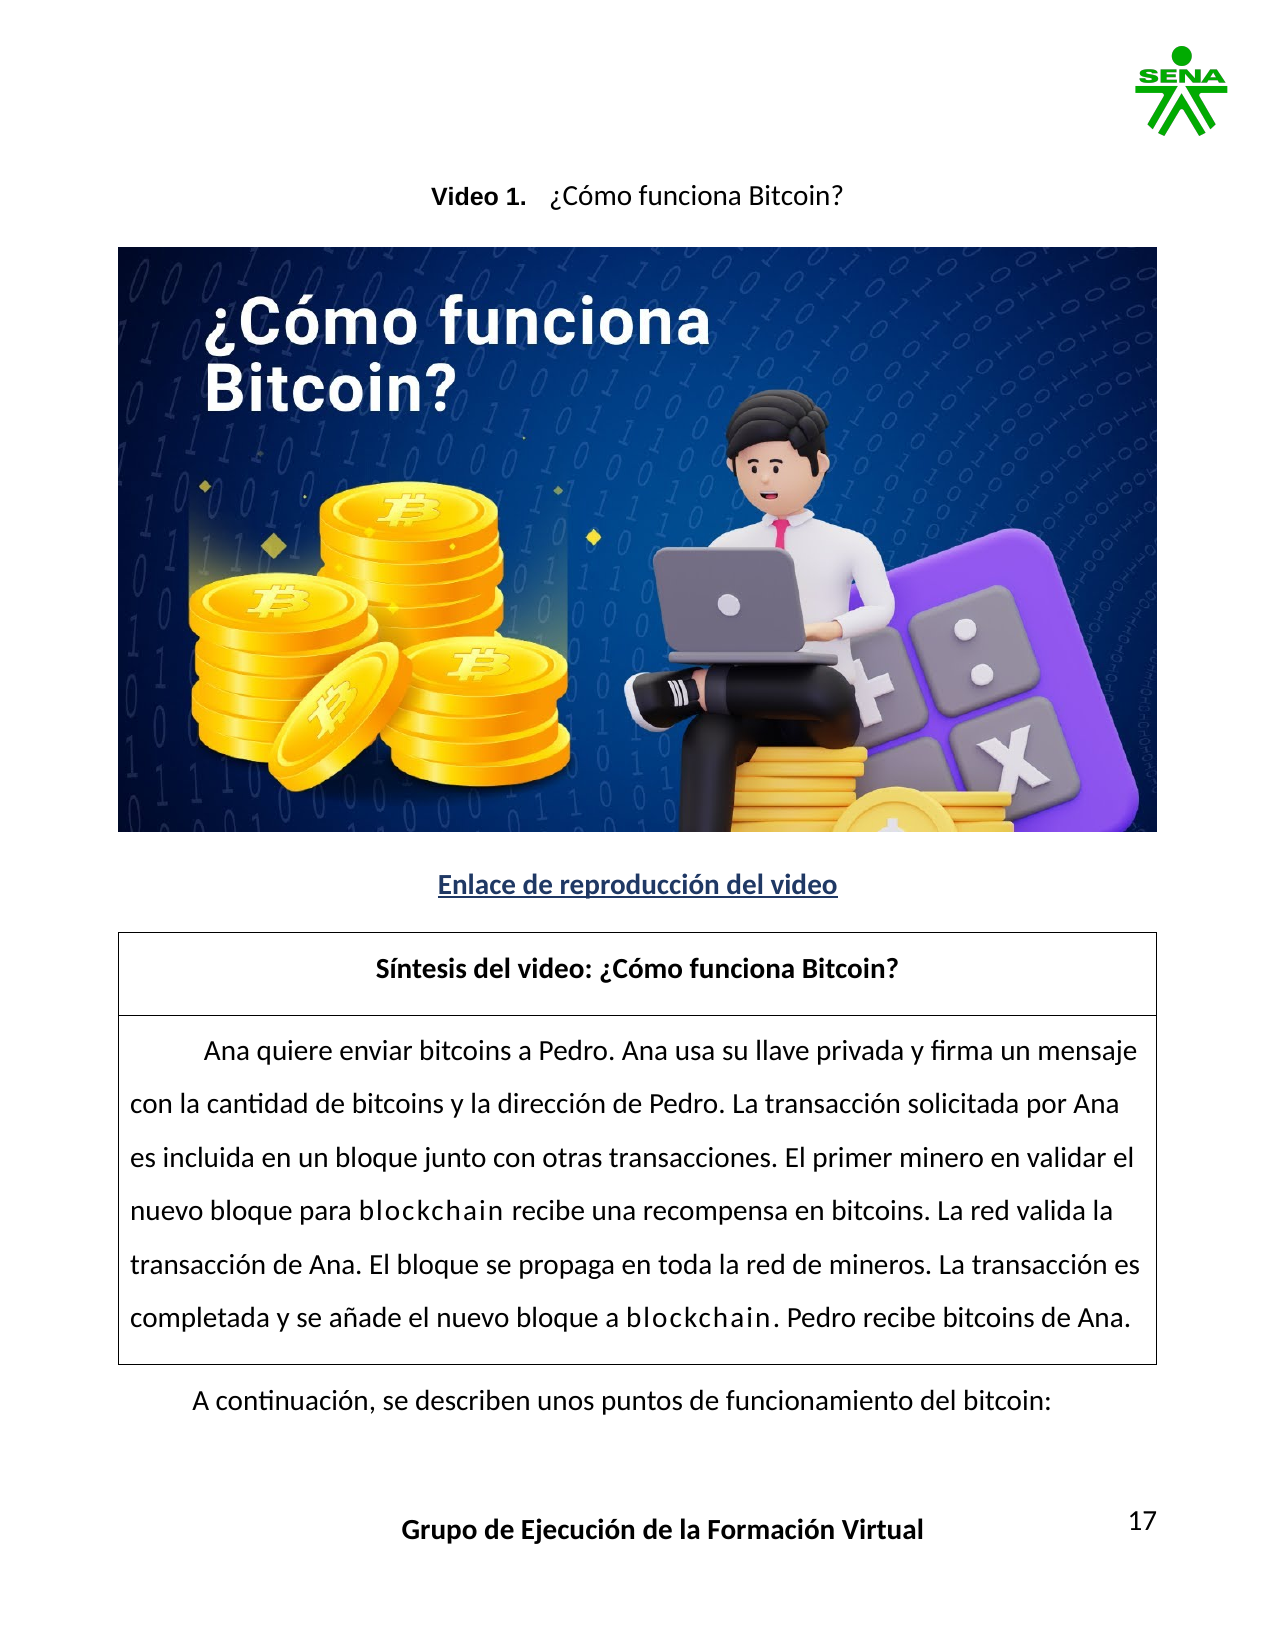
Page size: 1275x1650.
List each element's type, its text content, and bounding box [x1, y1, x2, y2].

table_header Síntesis del video: ¿Cómo funciona Bitcoin? [119, 933, 1156, 1014]
picture [118, 247, 1157, 832]
table_cell Ana quiere enviar bitcoins a Pedro. Ana usa su llave privada y firma un mensaje con la cantidad de bitcoins y la dirección de Pedro. La transacción solicitada por Ana es incluida en un bloque junto con otras transacciones. El primer minero en validar el nuevo bloque para blockchain recibe una recompensa en bitcoins. La red valida la transacción de Ana. El bloque se propaga en toda la red de mineros. La transacción es completada y se añade el nuevo bloque a blockchain. Pedro recibe bitcoins de Ana. [119, 1016, 1156, 1364]
text ¿Cómo funciona Bitcoin? [118, 177, 1157, 213]
picture [1135, 46, 1228, 136]
text Enlace de reproducción del video [118, 866, 1157, 902]
text A continuación, se describen unos puntos de funcionamiento del bitcoin: [118, 1382, 1157, 1417]
